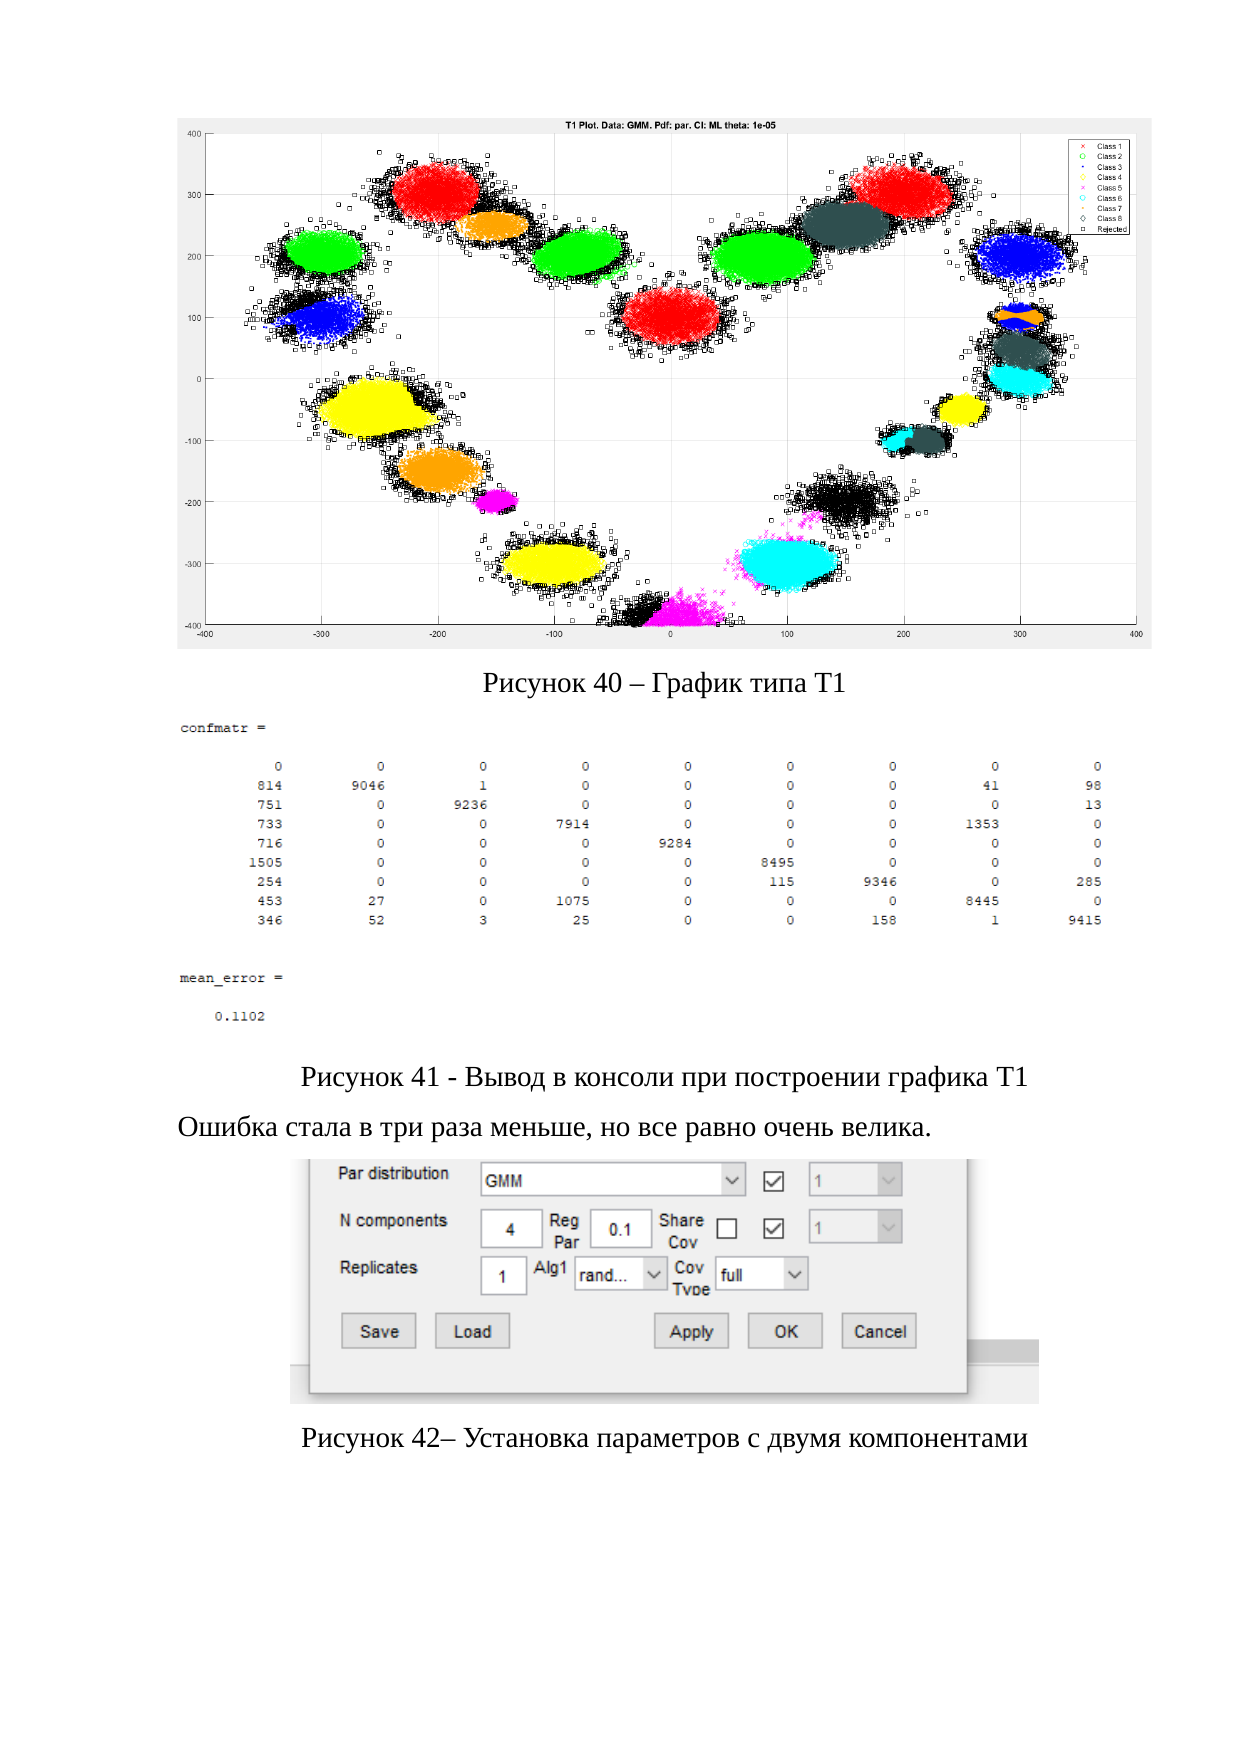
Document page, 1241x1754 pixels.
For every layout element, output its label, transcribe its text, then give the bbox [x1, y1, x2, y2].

picture [177, 715, 1152, 1043]
text Рисунок 42– Установка параметров с двумя компонентами [177, 1420, 1152, 1453]
picture [290, 1159, 1039, 1404]
picture [177, 118, 1152, 649]
text Рисунок 41 - Вывод в консоли при построении графика T1 [177, 1059, 1152, 1093]
text Рисунок 40 – График типа Т1 [177, 665, 1152, 698]
text Ошибка стала в три раза меньше, но все равно очень велика. [177, 1109, 1152, 1143]
